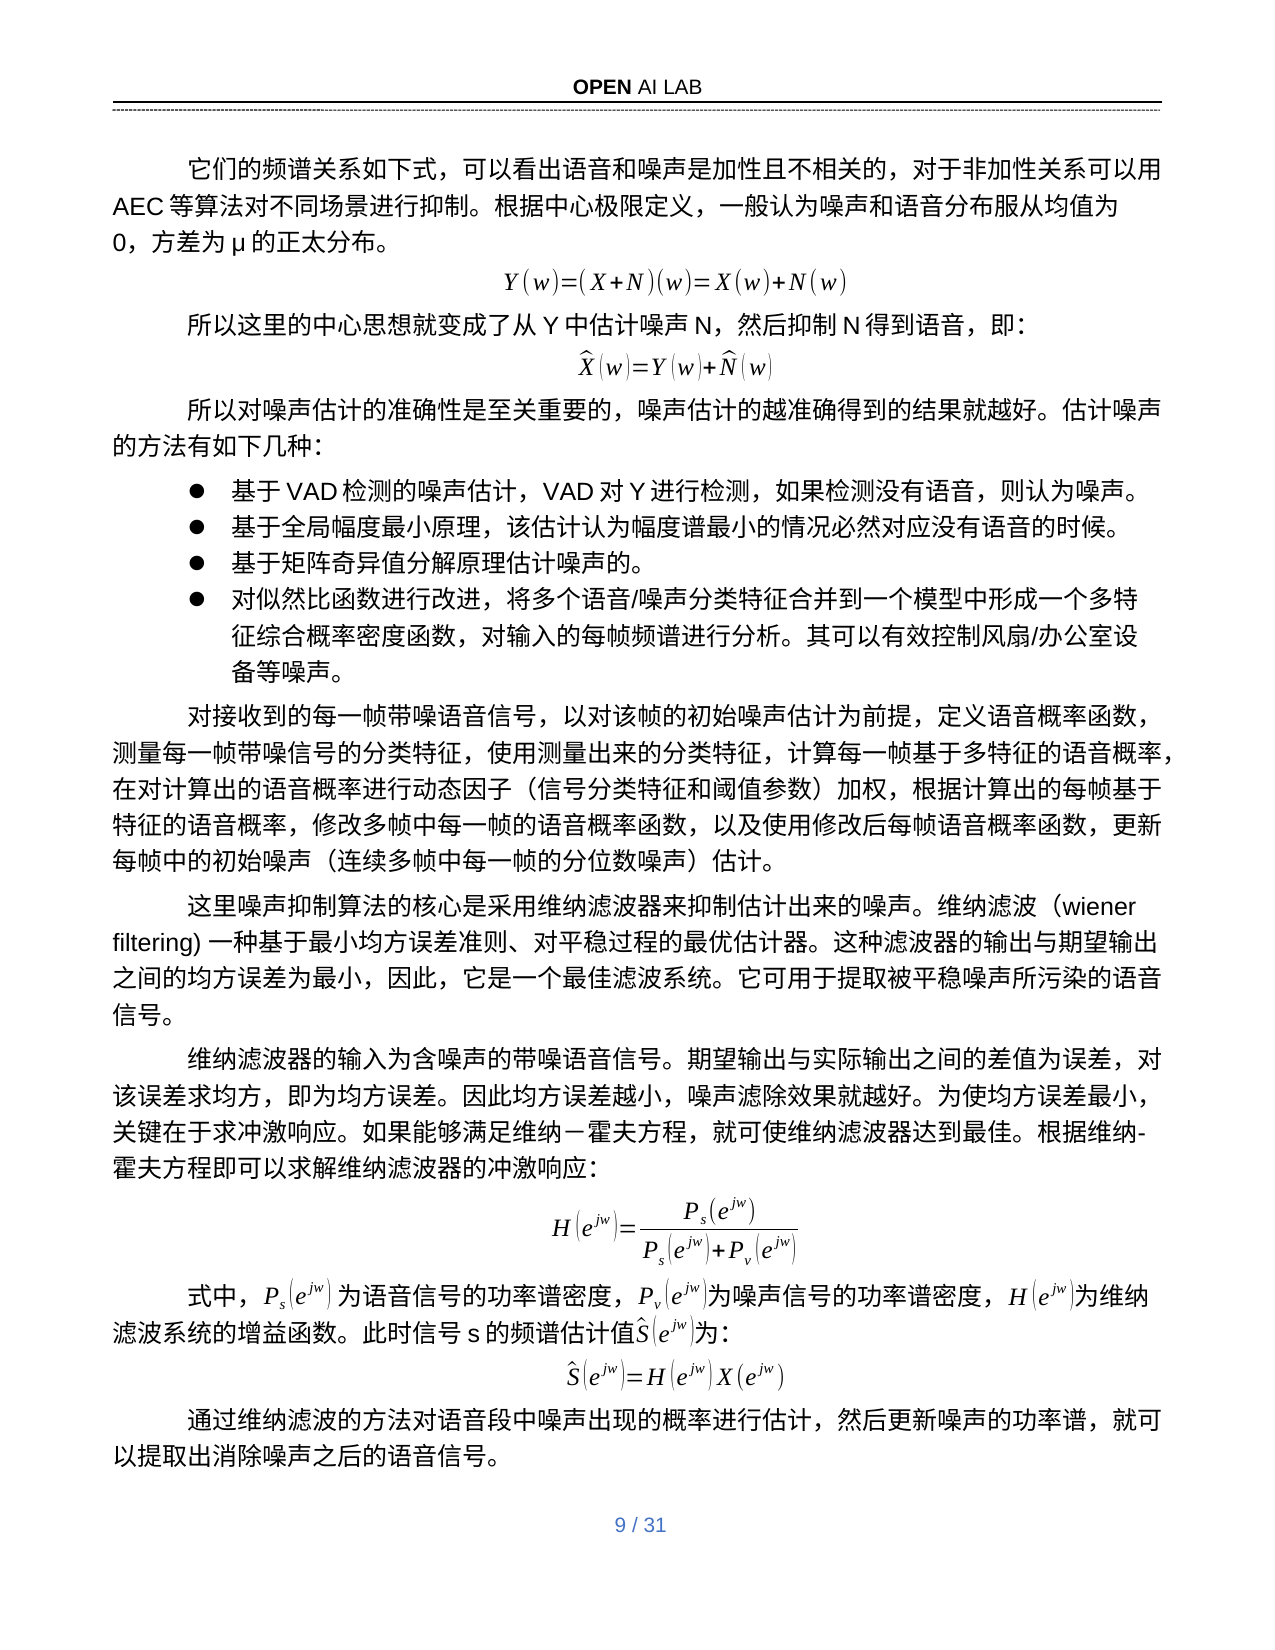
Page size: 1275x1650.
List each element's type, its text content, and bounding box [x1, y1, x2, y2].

text 所以这里的中心思想就变成了从Y中估计噪声N，然后抑制N得到语音，即： [112, 305, 1162, 342]
list 对似然比函数进行改进，将多个语音/噪声分类特征合并到一个模型中形成一个多特征综合概率密度函数，对输入的每帧频谱进行分析。其可以有效控制风扇/办公室设备等噪声。 [187, 580, 1162, 688]
text 它们的频谱关系如下式，可以看出语音和噪声是加性且不相关的，对于非加性关系可以用AEC等算法对不同场景进行抑制。根据中心极限定义，一般认为噪声和语音分布服从均值为0，方差为μ的正太分布。 [112, 150, 1162, 259]
text 通过维纳滤波的方法对语音段中噪声出现的概率进行估计，然后更新噪声的功率谱，就可以提取出消除噪声之后的语音信号。 [112, 1401, 1162, 1473]
list 基于全局幅度最小原理，该估计认为幅度谱最小的情况必然对应没有语音的时候。 [187, 507, 1162, 543]
text 这里噪声抑制算法的核心是采用维纳滤波器来抑制估计出来的噪声。维纳滤波（wiener filtering) 一种基于最小均方误差准则、对平稳过程的最优估计器。这种滤波器的输出与期望输出之间的均方误差为最小，因此，它是一个最佳滤波系统。它可用于提取被平稳噪声所污染的语音信号。 [112, 886, 1162, 1031]
text 维纳滤波器的输入为含噪声的带噪语音信号。期望输出与实际输出之间的差值为误差，对该误差求均方，即为均方误差。因此均方误差越小，噪声滤除效果就越好。为使均方误差最小，关键在于求冲激响应。如果能够满足维纳－霍夫方程，就可使维纳滤波器达到最佳。根据维纳-霍夫方程即可以求解维纳滤波器的冲激响应： [112, 1040, 1162, 1185]
text 式中， 为语音信号的功率谱密度，为噪声信号的功率谱密度，为维纳滤波系统的增益函数。此时信号s的频谱估计值为： [112, 1277, 1162, 1349]
list 基于矩阵奇异值分解原理估计噪声的。 [187, 543, 1162, 580]
text 对接收到的每一帧带噪语音信号，以对该帧的初始噪声估计为前提，定义语音概率函数，测量每一帧带噪信号的分类特征，使用测量出来的分类特征，计算每一帧基于多特征的语音概率，在对计算出的语音概率进行动态因子（信号分类特征和阈值参数）加权，根据计算出的每帧基于特征的语音概率，修改多帧中每一帧的语音概率函数，以及使用修改后每帧语音概率函数，更新每帧中的初始噪声（连续多帧中每一帧的分位数噪声）估计。 [112, 697, 1162, 878]
list 基于VAD检测的噪声估计，VAD对Y进行检测，如果检测没有语音，则认为噪声。 [187, 471, 1162, 507]
text 所以对噪声估计的准确性是至关重要的，噪声估计的越准确得到的结果就越好。估计噪声的方法有如下几种： [112, 390, 1162, 463]
